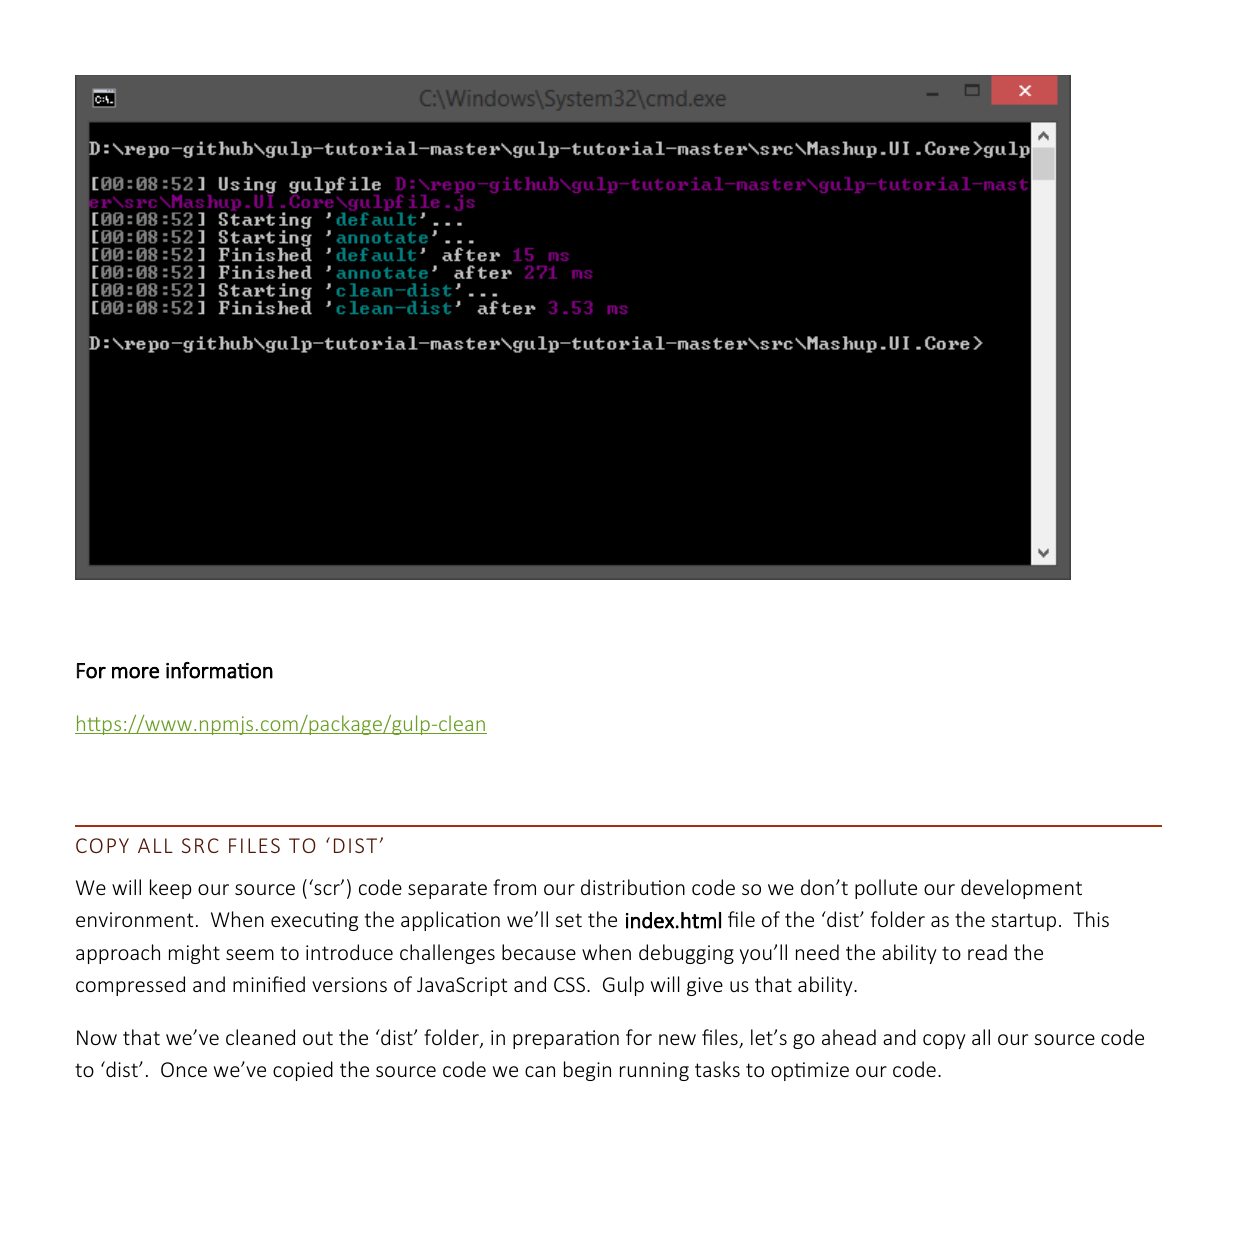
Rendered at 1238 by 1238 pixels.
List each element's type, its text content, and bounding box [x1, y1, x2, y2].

subtitle Copy all src files to ‘dist’ [75, 827, 1162, 859]
text We will keep our source (‘scr’) code separate from our distribution code so we don’t pollute our development environment. When executing the application we’ll set the index.html file of the ‘dist’ folder as the startup. This approach might seem to introduce challenges because when debugging you’ll need the ability to read the compressed and minified versions of JavaScript and CSS. Gulp will give us that ability. [75, 873, 1162, 998]
picture [75, 75, 1071, 580]
text https://www.npmjs.com/package/gulp-clean [75, 709, 1162, 737]
text For more information [75, 656, 1162, 684]
text Now that we’ve cleaned out the ‘dist’ folder, in preparation for new files, let’s go ahead and copy all our source code to ‘dist’. Once we’ve copied the source code we can begin running tasks to optimize our code. [75, 1023, 1162, 1083]
